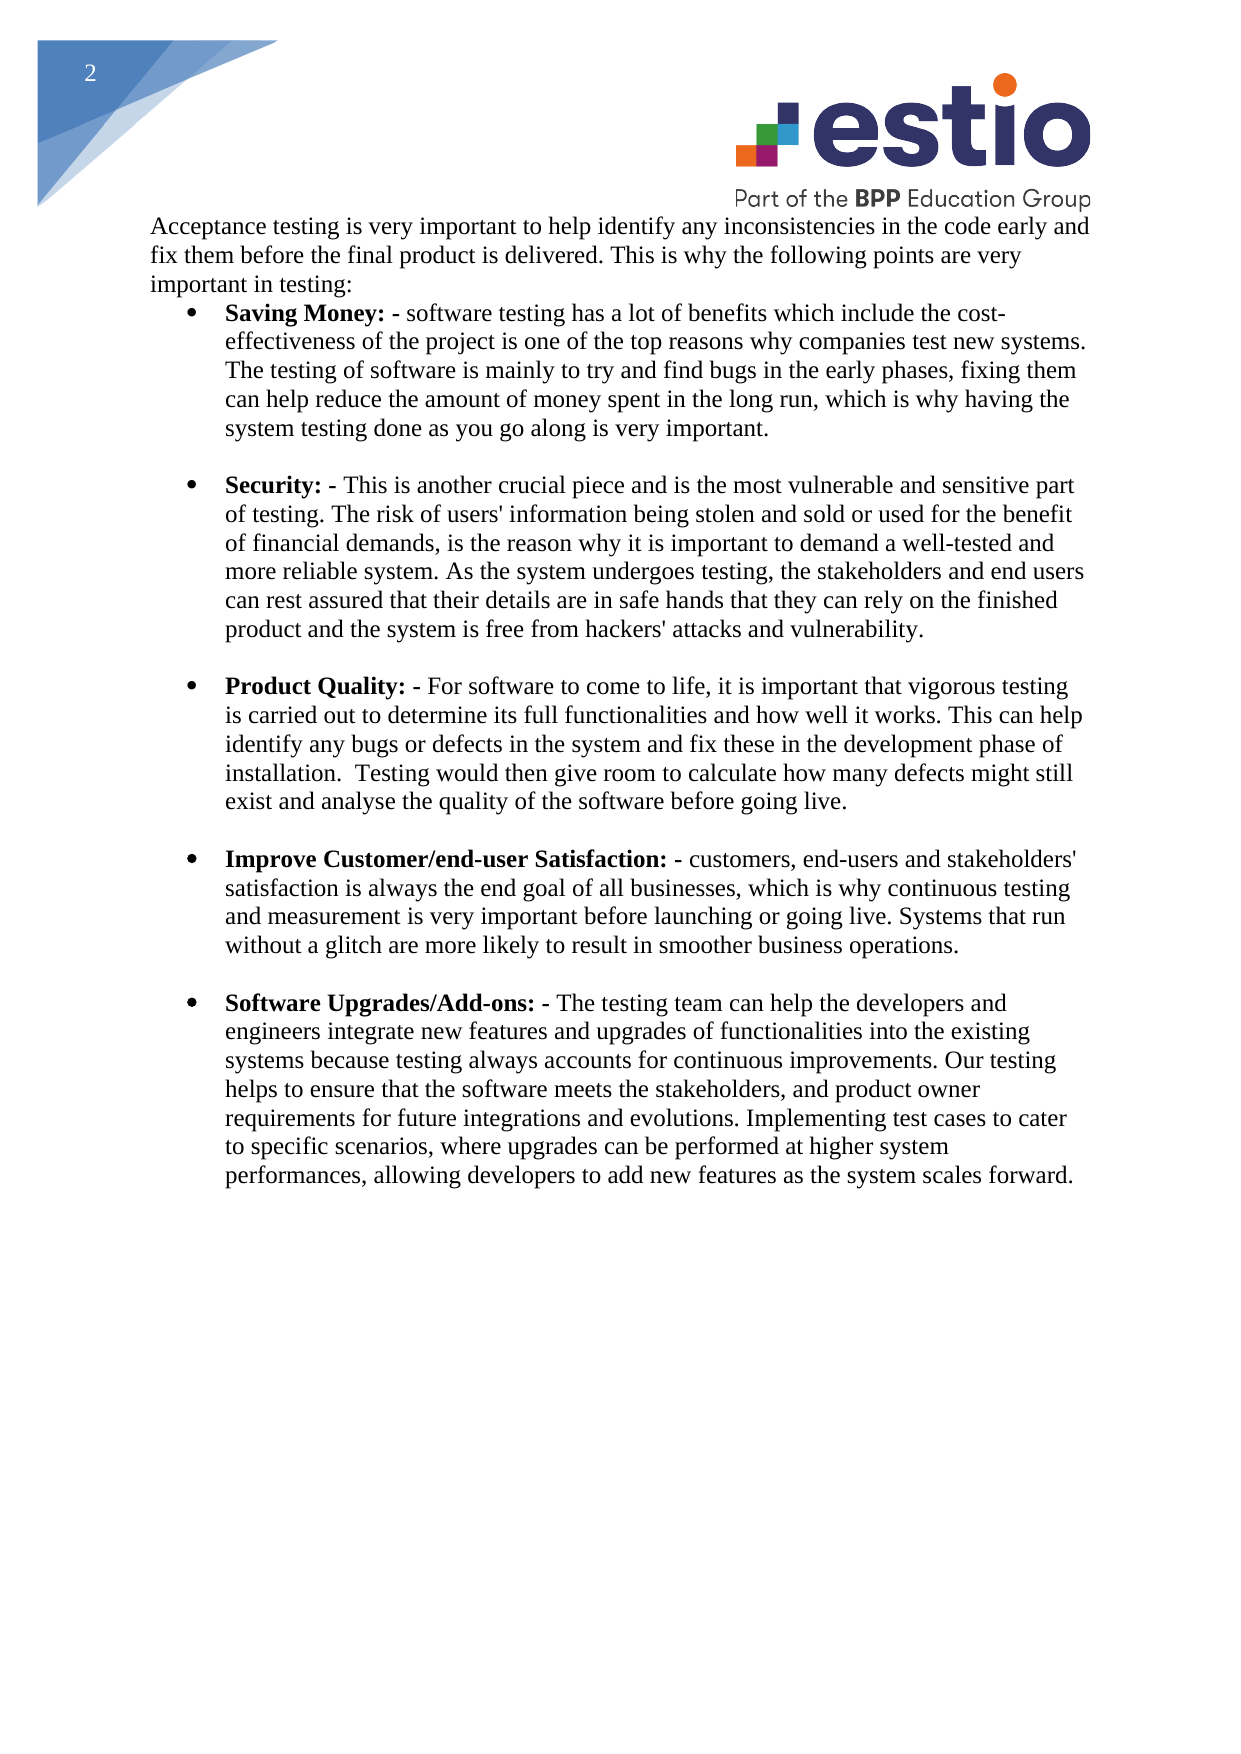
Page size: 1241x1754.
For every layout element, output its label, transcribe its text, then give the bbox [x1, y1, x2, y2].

list Software Upgrades/Add-ons: - The testing team can help the developers and engineers integrate new features and upgrades of functionalities into the existing systems because testing always accounts for continuous improvements. Our testing helps to ensure that the software meets the stakeholders, and product owner requirements for future integrations and evolutions. Implementing test cases to cater to specific scenarios, where upgrades can be performed at higher system performances, allowing developers to add new features as the system scales forward. [187, 988, 1090, 1189]
picture [37, 40, 279, 209]
list Security: - This is another crucial piece and is the most vulnerable and sensitive part of testing. The risk of users' information being stolen and sold or used for the benefit of financial demands, is the reason why it is important to demand a well-tested and more reliable system. As the system undergoes testing, the stakeholders and end users can rest assured that their details are in safe hands that they can rely on the finished product and the system is free from hackers' attacks and vulnerability. [187, 470, 1090, 643]
text Acceptance testing is very important to help identify any inconsistencies in the code early and fix them before the final product is delivered. This is why the following points are very important in testing: [150, 211, 1090, 298]
list Product Quality: - For software to come to life, it is important that vigorous testing is carried out to determine its full functionalities and how well it works. This can help identify any bugs or defects in the system and fix these in the development phase of installation. Testing would then give room to calculate how many defects might still exist and analyse the quality of the software before going live. [187, 671, 1090, 815]
picture [736, 73, 1091, 212]
list Improve Customer/end-user Satisfaction: - customers, end-users and stakeholders' satisfaction is always the end goal of all businesses, which is why continuous testing and measurement is very important before launching or going live. Systems that run without a glitch are more likely to result in smoother business operations. [187, 844, 1090, 959]
list Saving Money: - software testing has a lot of benefits which include the cost-effectiveness of the project is one of the top reasons why companies test new systems. The testing of software is mainly to try and find bugs in the early phases, fixing them can help reduce the amount of money spent in the long run, which is why having the system testing done as you go along is very important. [187, 298, 1090, 441]
